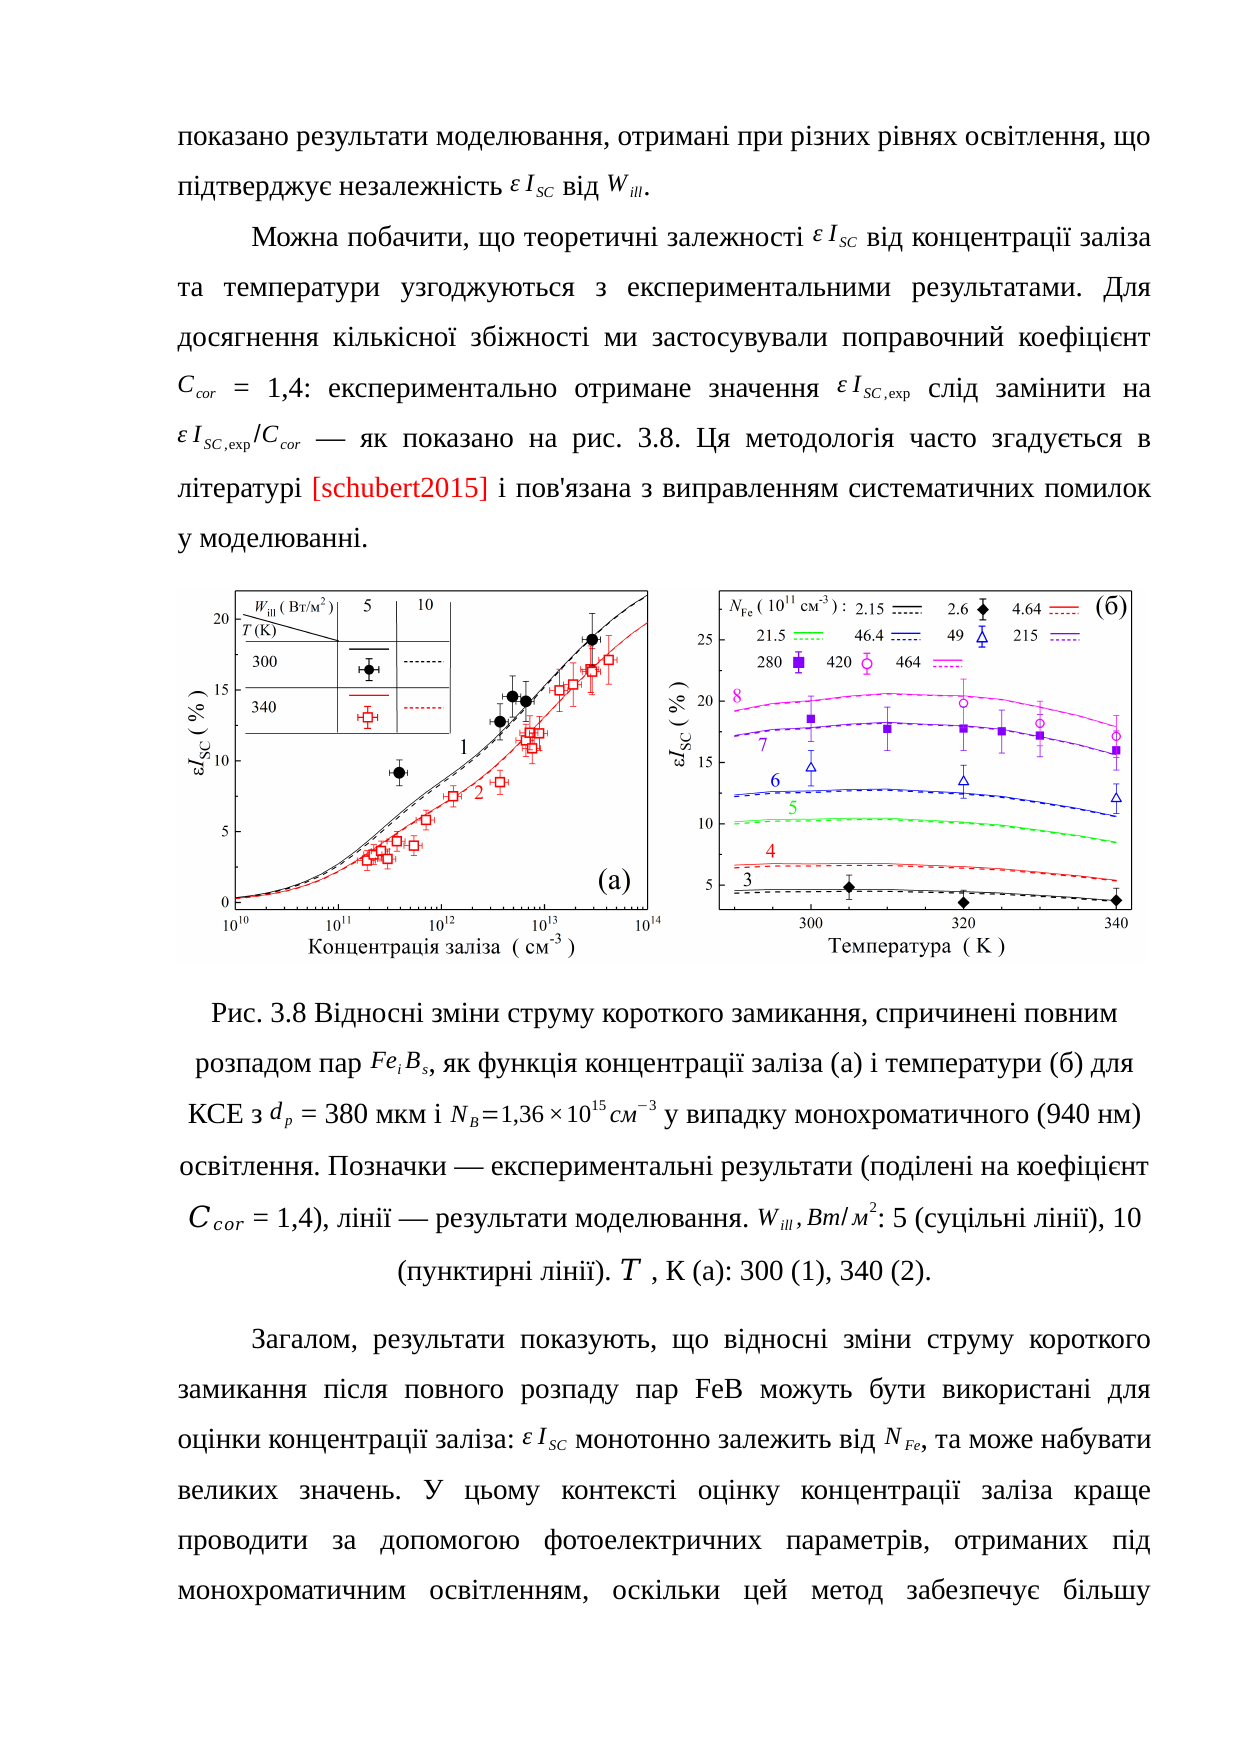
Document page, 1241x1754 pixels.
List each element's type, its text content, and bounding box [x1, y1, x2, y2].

text Можна побачити, що теоретичні залежності від концентрації заліза та температури узгоджуються з експериментальними результатами. Для досягнення кількісної збіжності ми застосувували поправочний коефіцієнт = 1,4: експериментально отримане значення слід замінити на — як показано на рис. 3.8. Ця методологія часто згадується в літературі [schubert2015] і пов'язана з виправленням систематичних помилок у моделюванні. [177, 219, 1152, 554]
picture [177, 587, 1146, 962]
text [177, 1321, 1152, 1606]
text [177, 118, 1152, 202]
text Рис. 3.8 Відносні зміни струму короткого замикання, спричинені повним розпадом пар , як функція концентрації заліза (а) і температури (б) для КСЕ з = 380 мкм і у випадку монохроматичного (940 нм) освітлення. Позначки — експериментальні результати (поділені на коефіцієнт 𝐶𝑐𝑜𝑟 = 1,4), лінії — результати моделювання. : 5 (суцільні лінії), 10 (пунктирні лінії). 𝑇 , К (а): 300 (1), 340 (2). [177, 995, 1152, 1287]
